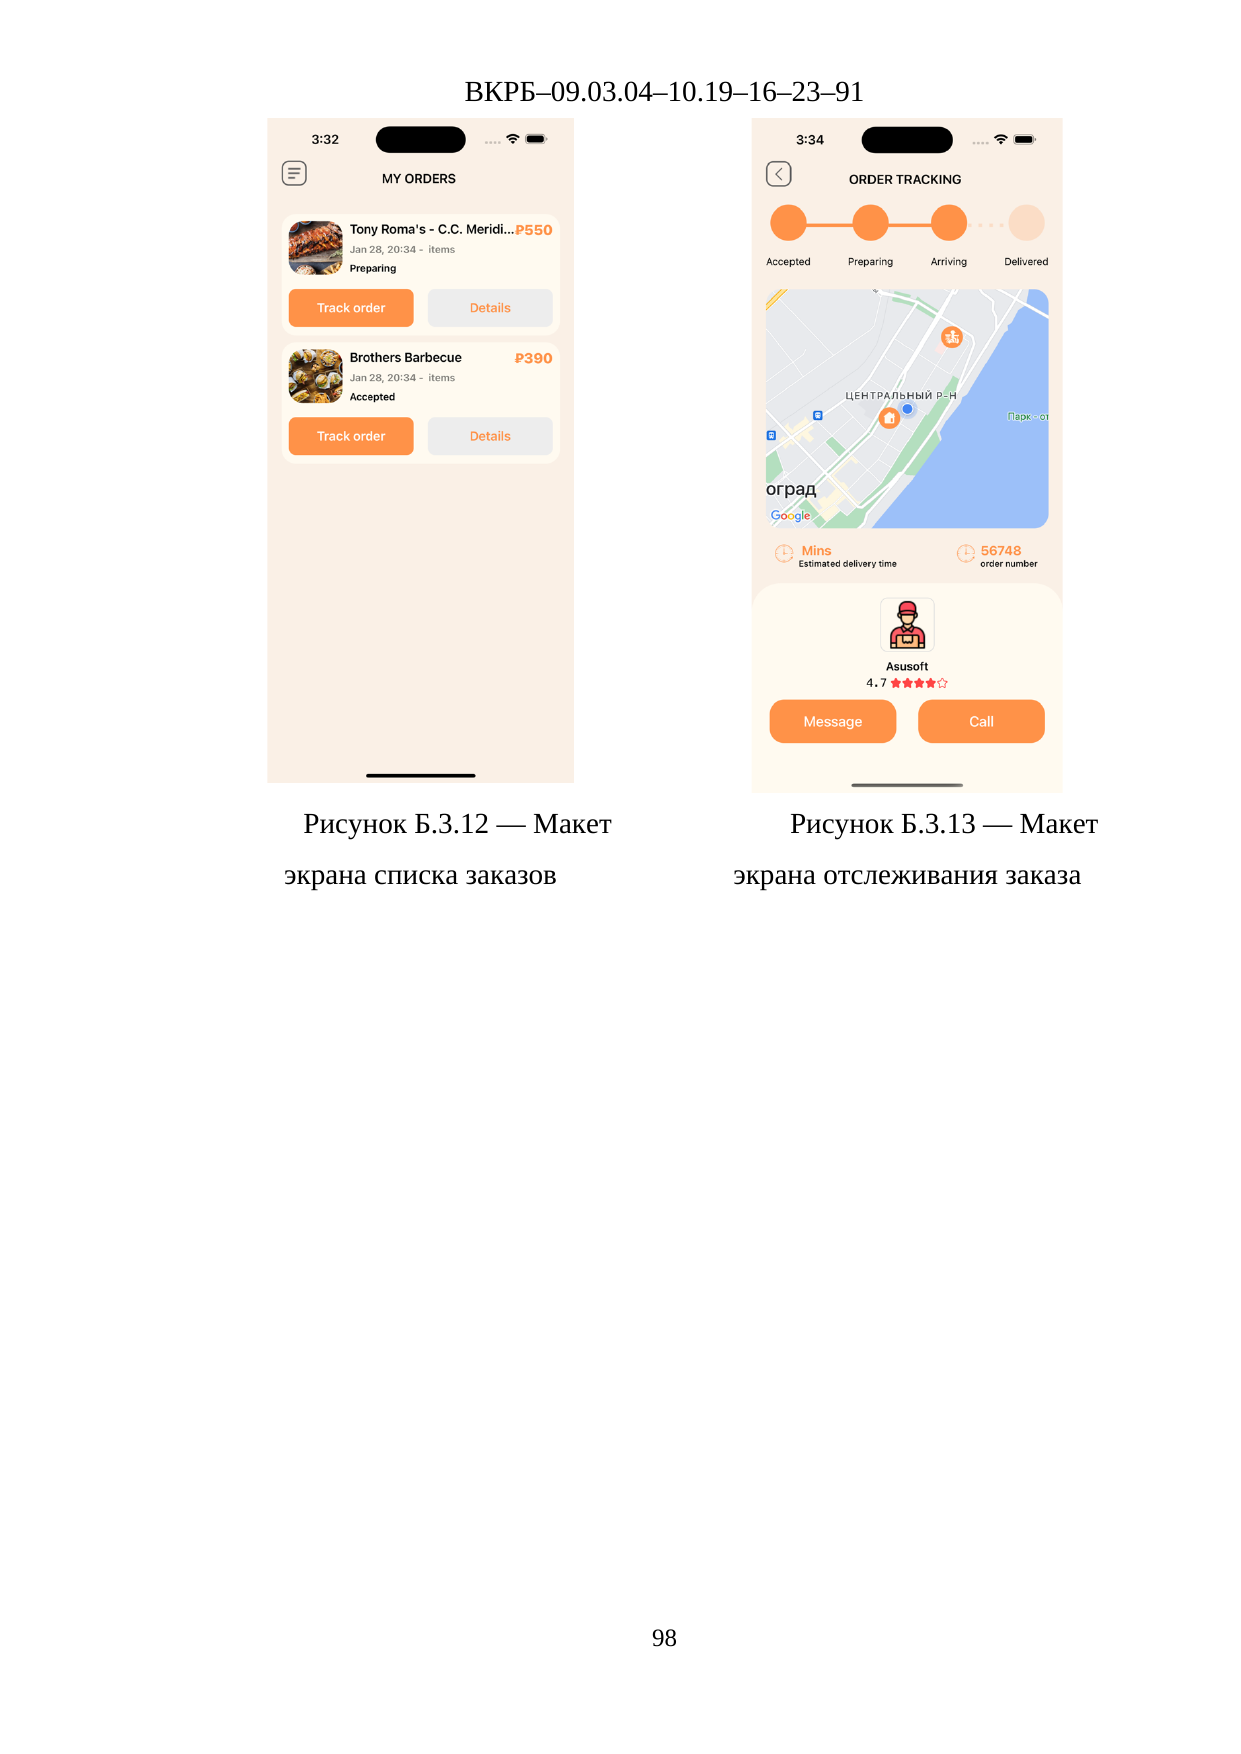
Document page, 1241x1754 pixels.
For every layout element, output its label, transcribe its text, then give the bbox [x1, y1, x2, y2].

table_cell Рисунок Б.3.12 — Макет экрана списка заказов [177, 807, 664, 905]
picture [751, 118, 1063, 793]
table_cell Рисунок Б.3.13 — Макет экрана отслеживания заказа [664, 807, 1151, 905]
picture [267, 118, 574, 783]
table_header [177, 118, 664, 807]
table_header [664, 118, 1151, 807]
